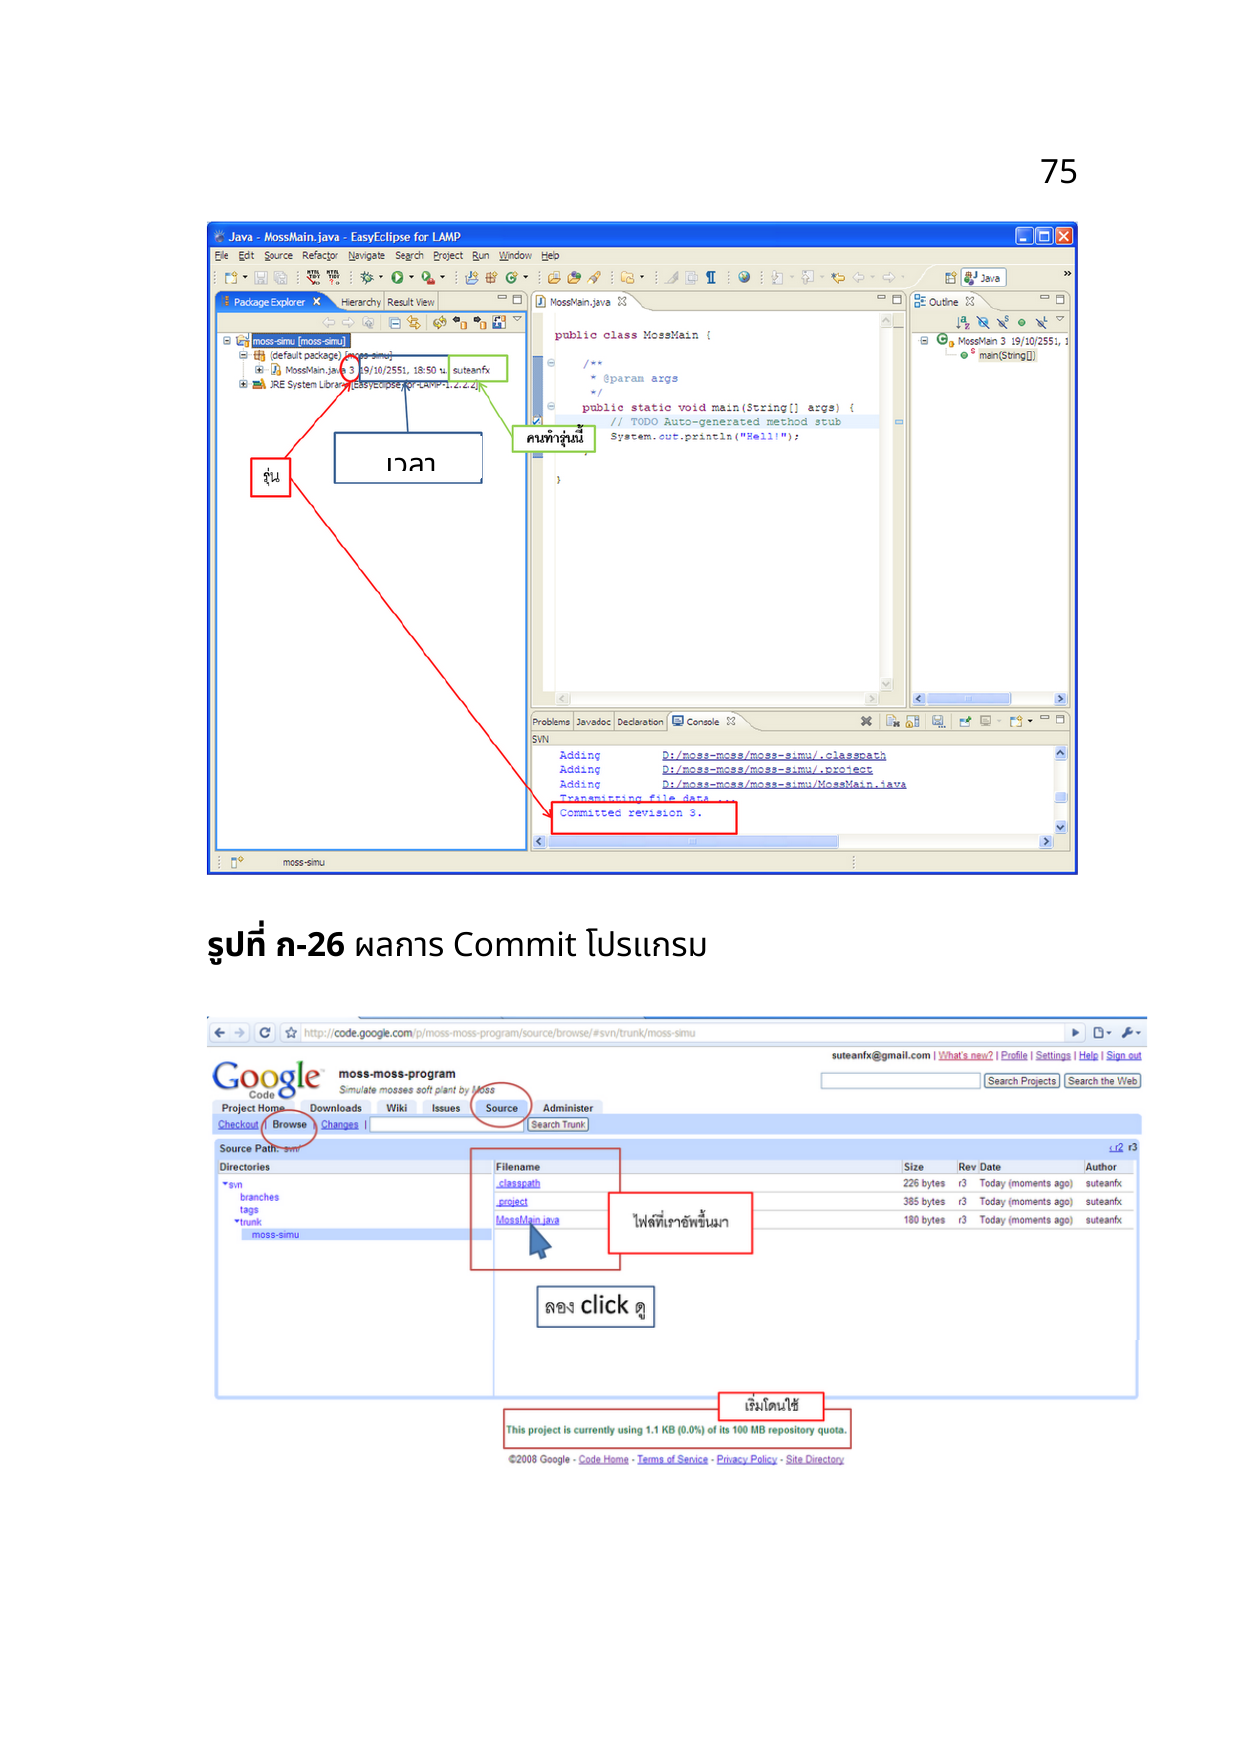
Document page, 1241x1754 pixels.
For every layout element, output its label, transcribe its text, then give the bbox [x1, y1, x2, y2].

picture [206, 221, 1078, 875]
picture [206, 1016, 1148, 1476]
text รูปที่ ก-26 ผลการ Commit โปรแกรม [207, 920, 1078, 971]
